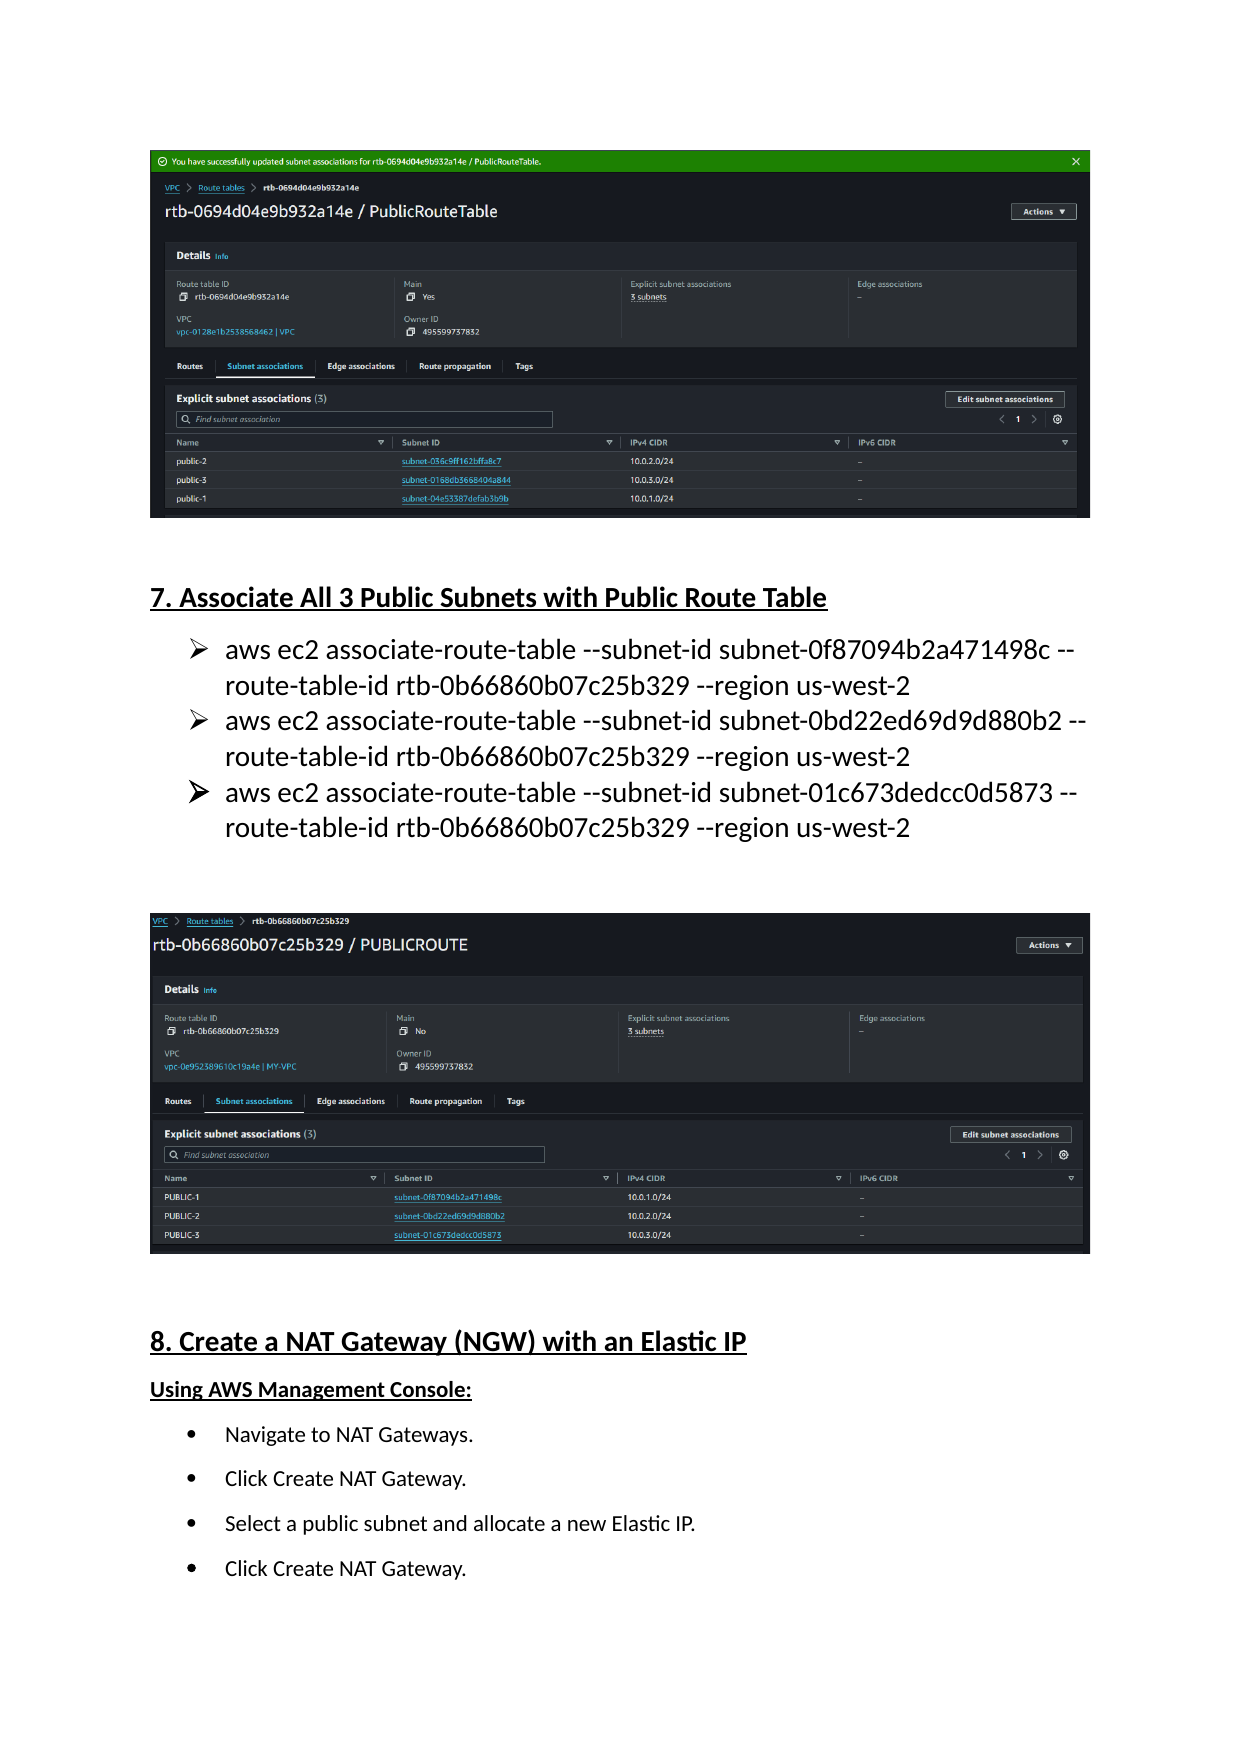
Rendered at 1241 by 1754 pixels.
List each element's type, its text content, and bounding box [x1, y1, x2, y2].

list Click Create NAT Gateway. [187, 1464, 1090, 1492]
text 7. Associate All 3 Public Subnets with Public Route Table [150, 579, 1090, 614]
list aws ec2 associate-route-table --subnet-id subnet-0f87094b2a471498c --route-table-id rtb-0b66860b07c25b329 --region us-west-2 [187, 631, 1090, 702]
list Select a public subnet and allocate a new Elastic IP. [187, 1509, 1090, 1537]
text 8. Create a NAT Gateway (NGW) with an Elastic IP [150, 1323, 1090, 1358]
text Using AWS Management Console: [150, 1375, 1090, 1403]
list aws ec2 associate-route-table --subnet-id subnet-0bd22ed69d9d880b2 --route-table-id rtb-0b66860b07c25b329 --region us-west-2 [187, 702, 1090, 774]
picture [150, 913, 1091, 1254]
list Navigate to NAT Gateways. [187, 1420, 1090, 1448]
list aws ec2 associate-route-table --subnet-id subnet-01c673dedcc0d5873 --route-table-id rtb-0b66860b07c25b329 --region us-west-2 [187, 774, 1090, 845]
list Click Create NAT Gateway. [187, 1554, 1090, 1582]
picture [150, 150, 1091, 518]
